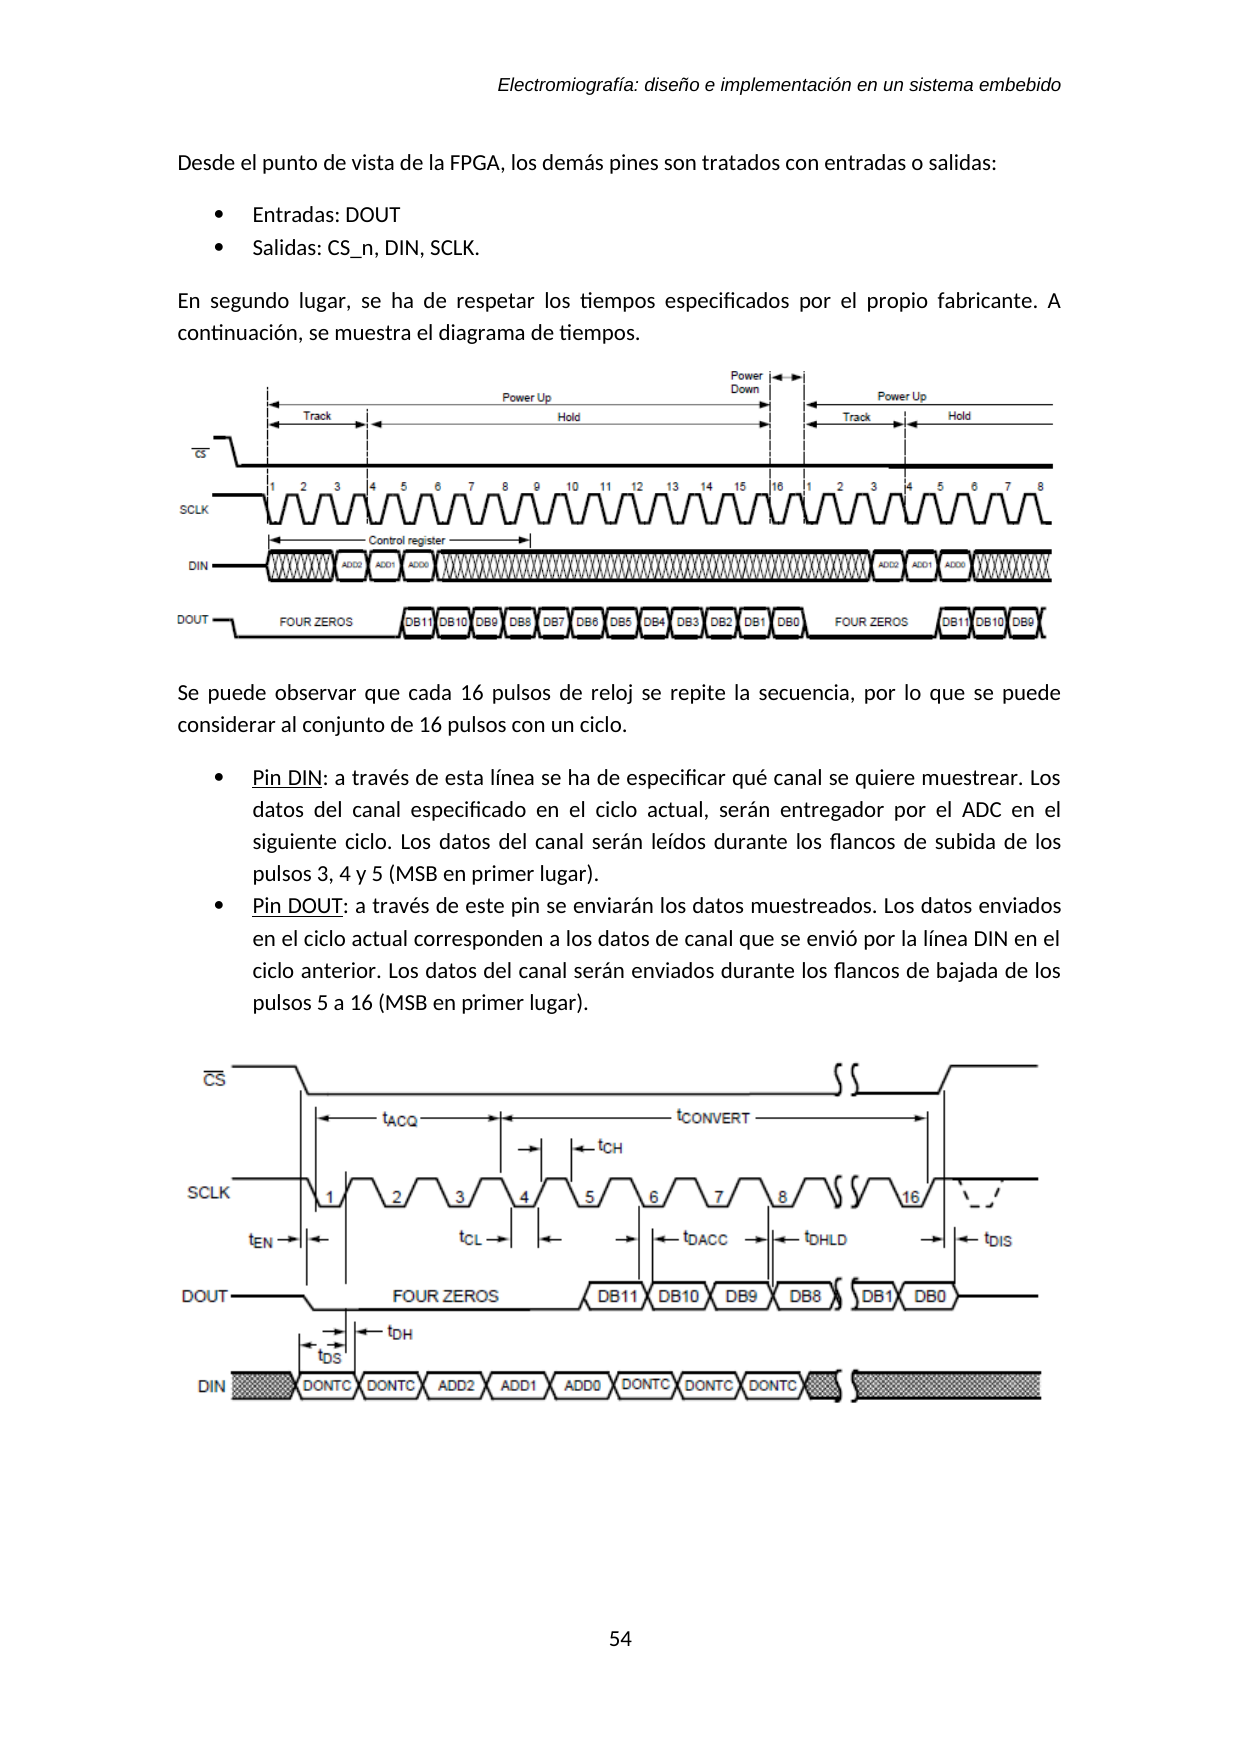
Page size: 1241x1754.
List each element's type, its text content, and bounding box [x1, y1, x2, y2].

picture [177, 1041, 1063, 1417]
list Pin DIN: a través de esta línea se ha de especificar qué canal se quiere muestrear. Los datos del canal especificado en el ciclo actual, serán entregador por el ADC en el siguiente ciclo. Los datos del canal serán leídos durante los flancos de subida de los pulsos 3, 4 y 5 (MSB en primer lugar). [215, 763, 1063, 887]
list Entradas: DOUT [215, 201, 1063, 229]
text Desde el punto de vista de la FPGA, los demás pines son tratados con entradas o salidas: [177, 148, 1063, 176]
text En segundo lugar, se ha de respetar los tiempos especificados por el propio fabricante. A continuación, se muestra el diagrama de tiempos. [177, 286, 1063, 346]
picture [177, 371, 1063, 653]
text Se puede observar que cada 16 pulsos de reloj se repite la secuencia, por lo que se puede considerar al conjunto de 16 pulsos con un ciclo. [177, 678, 1063, 738]
list Pin DOUT: a través de este pin se enviarán los datos muestreados. Los datos enviados en el ciclo actual corresponden a los datos de canal que se envió por la línea DIN en el ciclo anterior. Los datos del canal serán enviados durante los flancos de bajada de los pulsos 5 a 16 (MSB en primer lugar). [215, 892, 1063, 1016]
list Salidas: CS_n, DIN, SCLK. [215, 233, 1063, 261]
